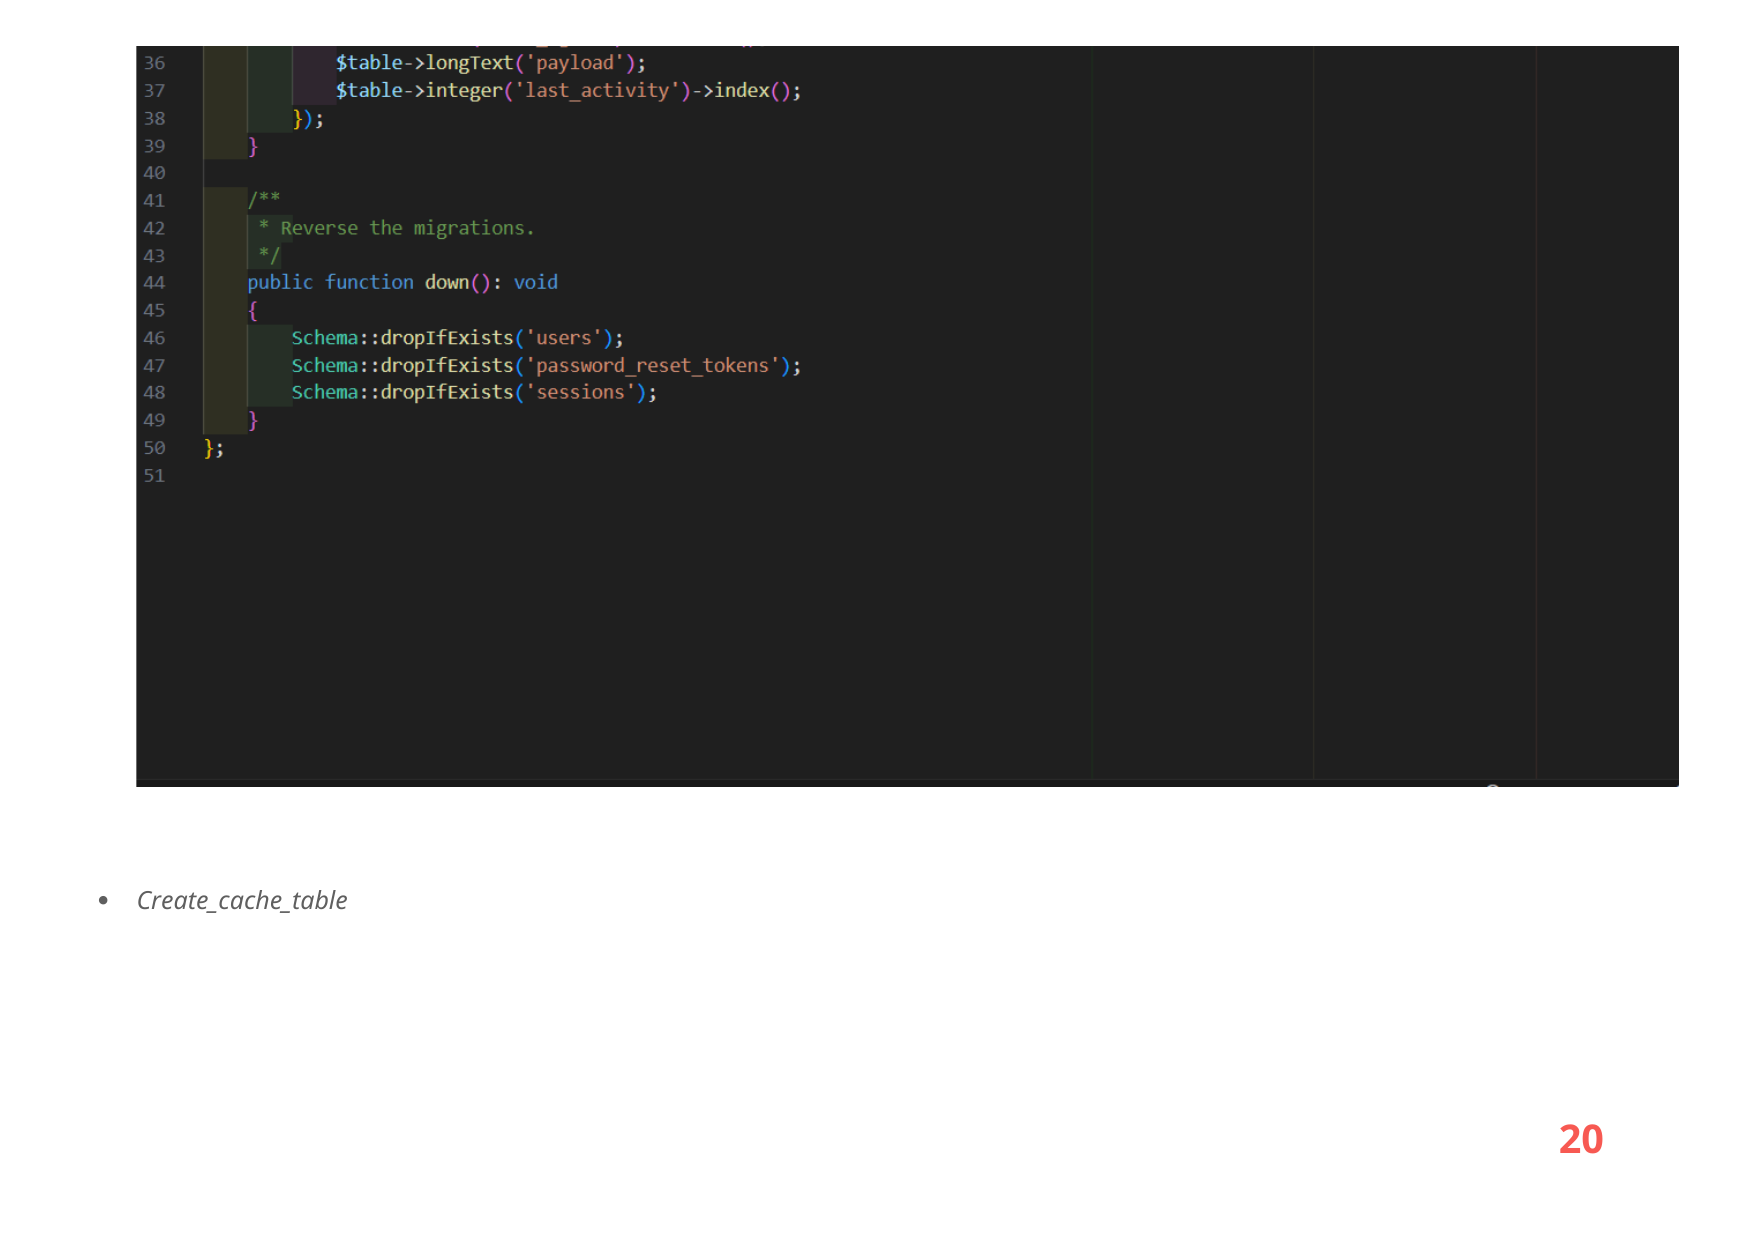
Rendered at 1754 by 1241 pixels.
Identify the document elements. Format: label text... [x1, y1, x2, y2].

picture [136, 46, 1679, 787]
list Create_cache_table [99, 882, 1604, 916]
